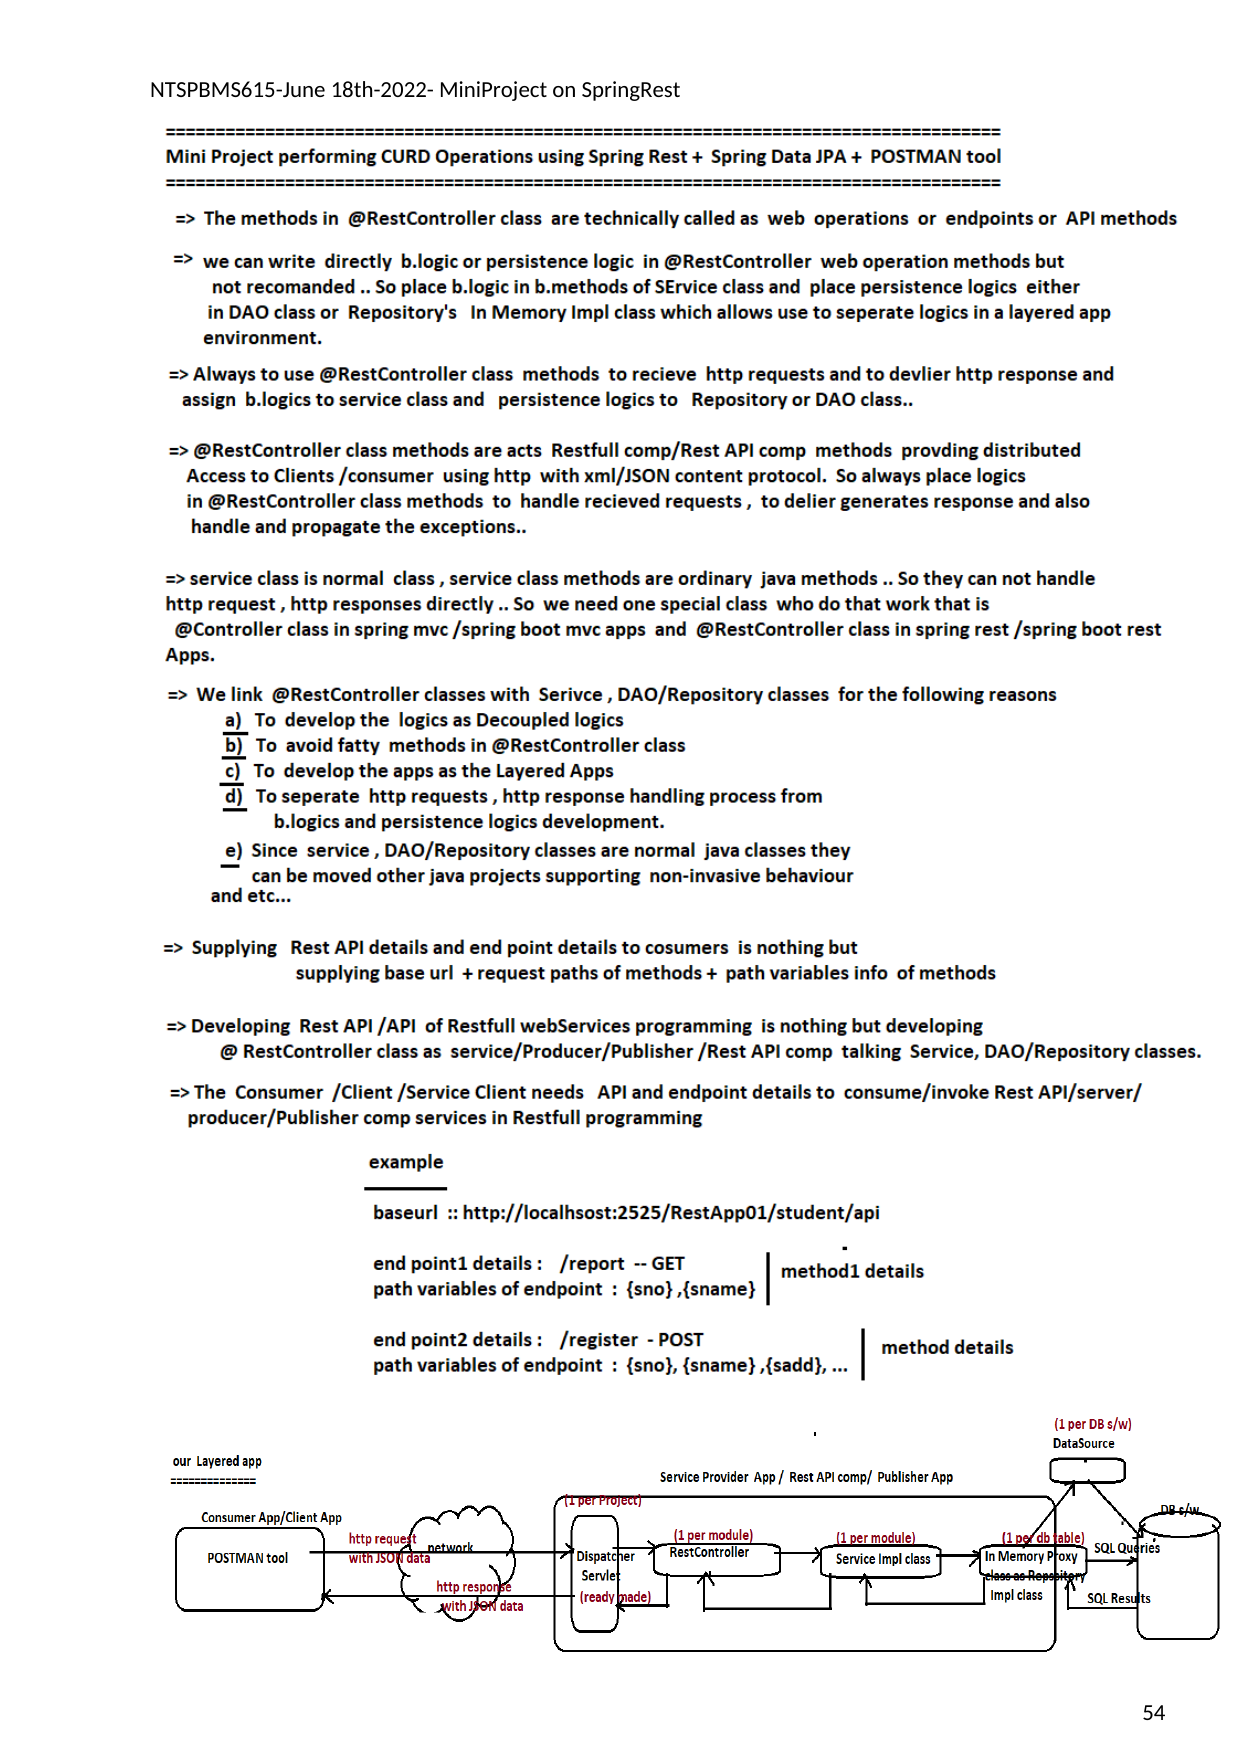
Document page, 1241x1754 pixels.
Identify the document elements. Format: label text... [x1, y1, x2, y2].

text NTSPBMS615-June 18th-2022- MiniProject on SpringRest [150, 75, 1165, 103]
picture [150, 1404, 1230, 1661]
picture [150, 121, 1205, 1386]
